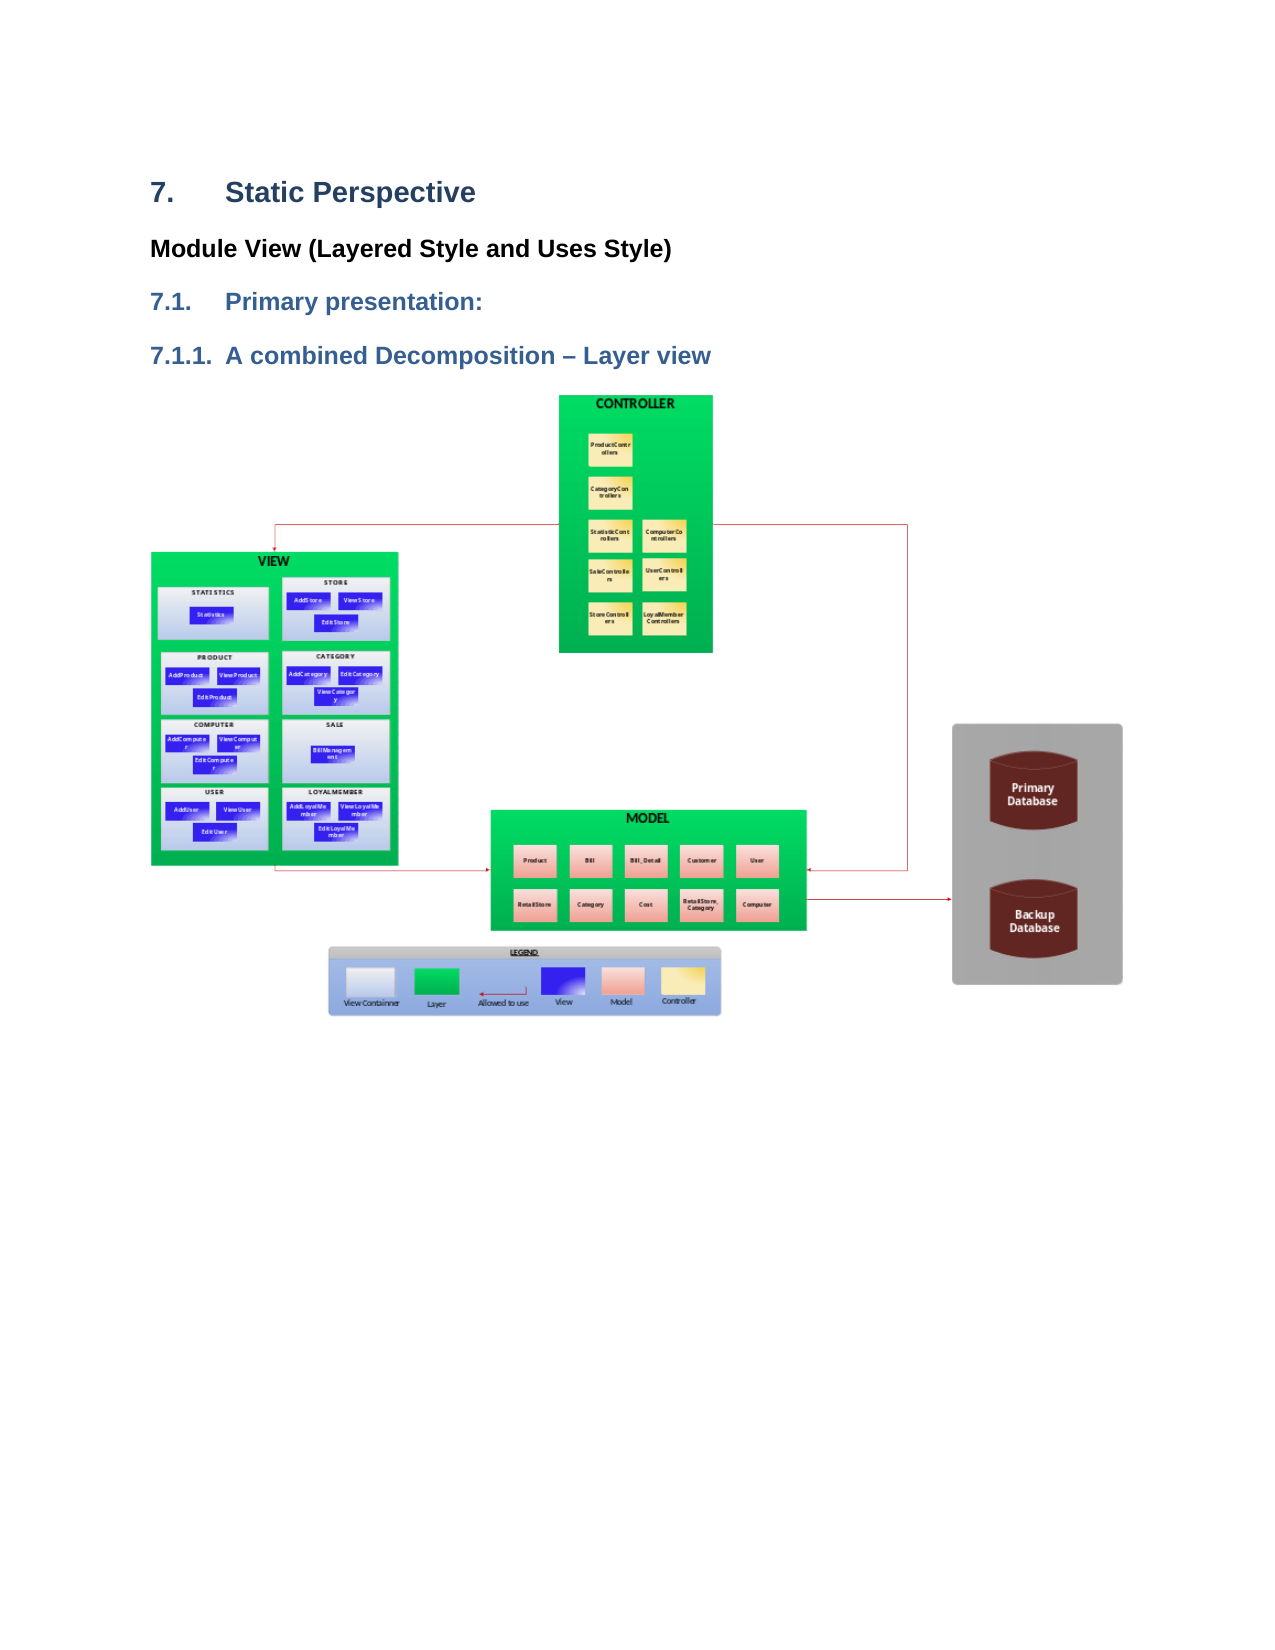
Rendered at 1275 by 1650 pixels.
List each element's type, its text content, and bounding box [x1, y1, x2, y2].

subtitle Static Perspective [150, 175, 1125, 208]
text Module View (Layered Style and Uses Style) [150, 233, 1125, 262]
subtitle Primary presentation: [150, 287, 1125, 316]
subtitle A combined Decomposition – Layer view [150, 341, 1125, 370]
